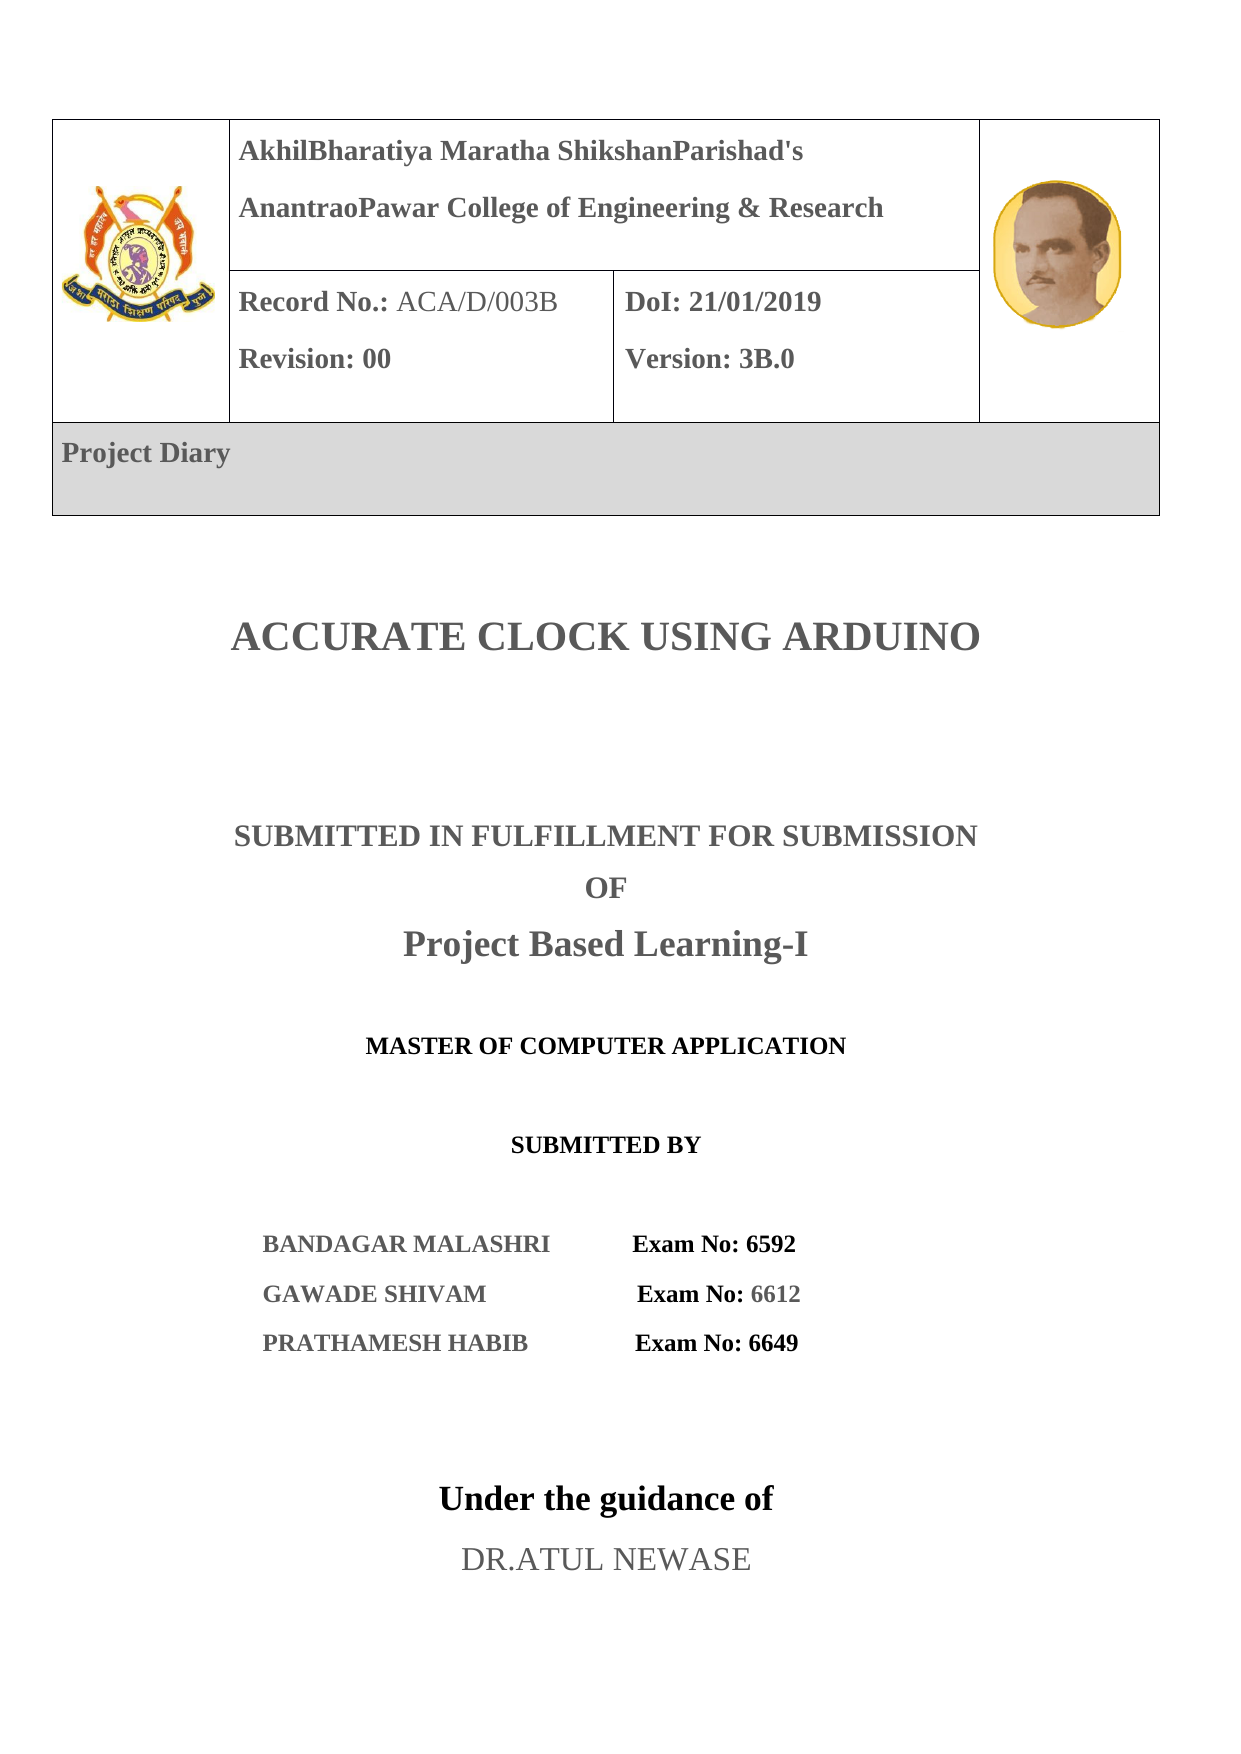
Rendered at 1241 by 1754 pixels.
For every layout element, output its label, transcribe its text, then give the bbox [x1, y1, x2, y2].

text PRATHAMESH HABIB Exam No: 6649 [112, 1328, 1099, 1357]
text BANDAGAR MALASHRI Exam No: 6592 [187, 1229, 1099, 1258]
text MASTER OF COMPUTER APPLICATION [112, 1031, 1099, 1060]
text Project Based Learning-I [112, 922, 1099, 965]
text GAWADE SHIVAM Exam No: 6612 [187, 1279, 1099, 1308]
text Under the guidance of [112, 1477, 1099, 1518]
text ACCURATE CLOCK USING ARDUINO [112, 611, 1099, 659]
picture [61, 186, 215, 322]
picture [988, 176, 1124, 332]
text SUBMITTED BY [112, 1130, 1099, 1159]
text SUBMITTED IN FULFILLMENT FOR SUBMISSION [112, 818, 1099, 853]
text DR.ATUL NEWASE [112, 1539, 1099, 1577]
text OF [112, 869, 1099, 906]
